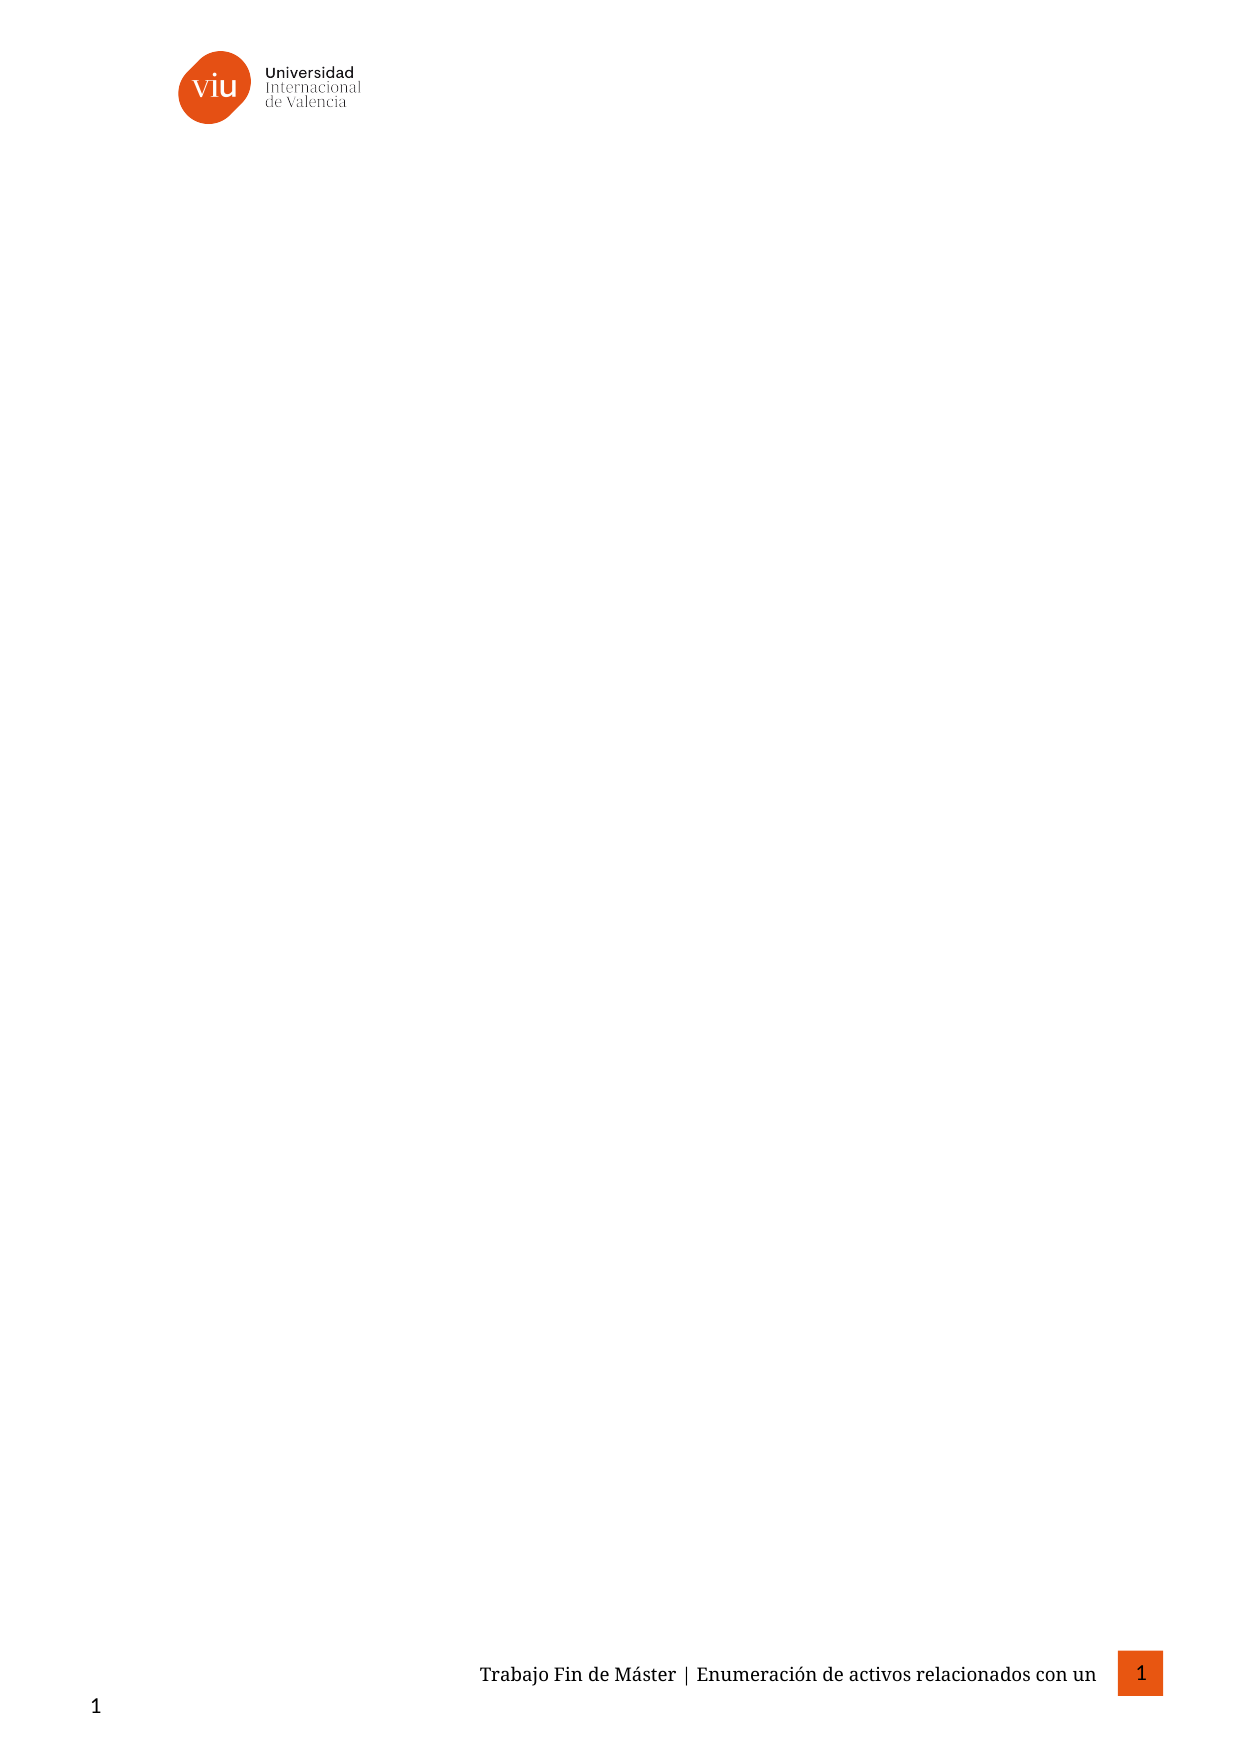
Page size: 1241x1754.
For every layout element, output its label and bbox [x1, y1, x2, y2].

picture [161, 33, 378, 142]
